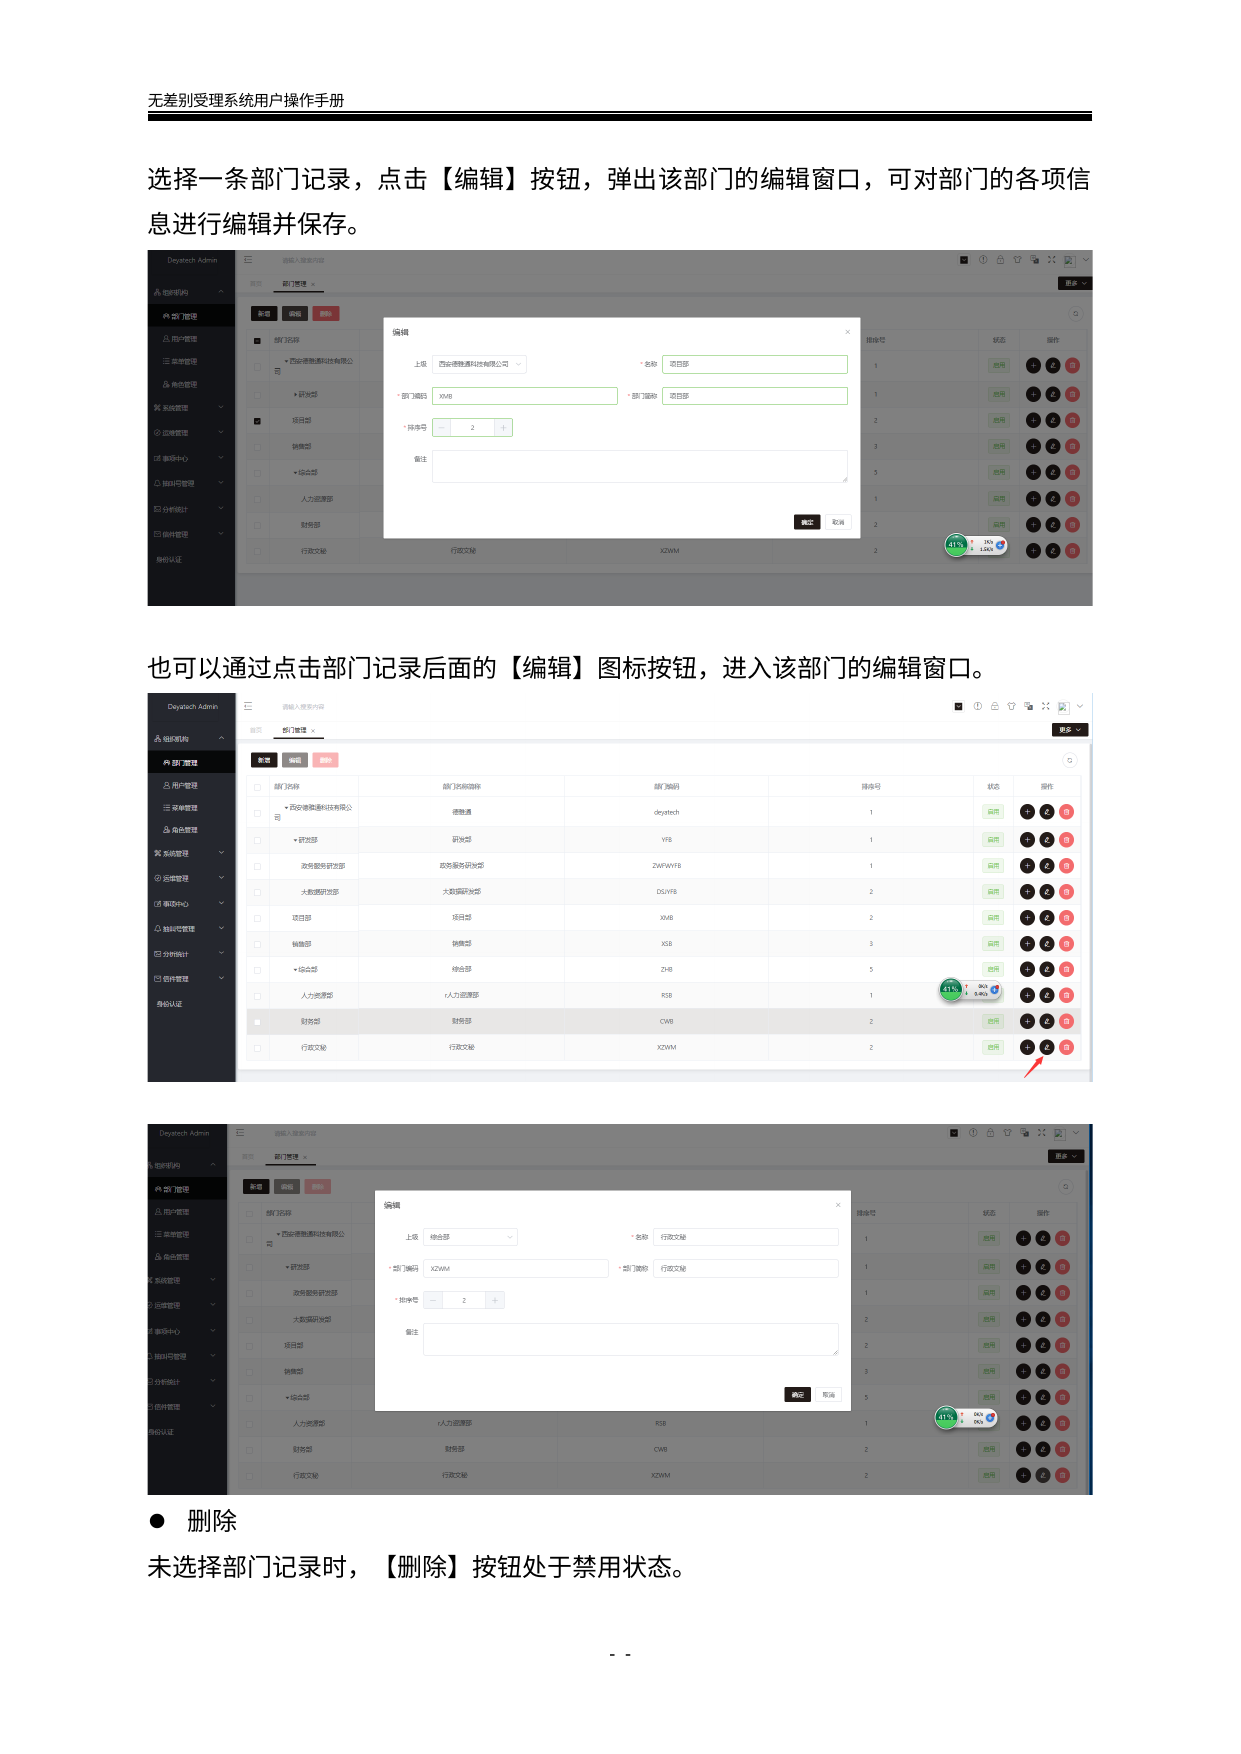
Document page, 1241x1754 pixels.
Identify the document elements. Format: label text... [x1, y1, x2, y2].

text 选择一条部门记录，点击【编辑】按钮，弹出该部门的编辑窗口，可对部门的各项信息进行编辑并保存。 [148, 160, 1092, 241]
picture [147, 1124, 1093, 1495]
list 删除 [148, 1502, 1092, 1538]
picture [147, 693, 1093, 1082]
text 未选择部门记录时，【删除】按钮处于禁用状态。 [148, 1547, 1092, 1583]
picture [147, 250, 1093, 606]
text 也可以通过点击部门记录后面的【编辑】图标按钮，进入该部门的编辑窗口。 [148, 648, 1092, 684]
